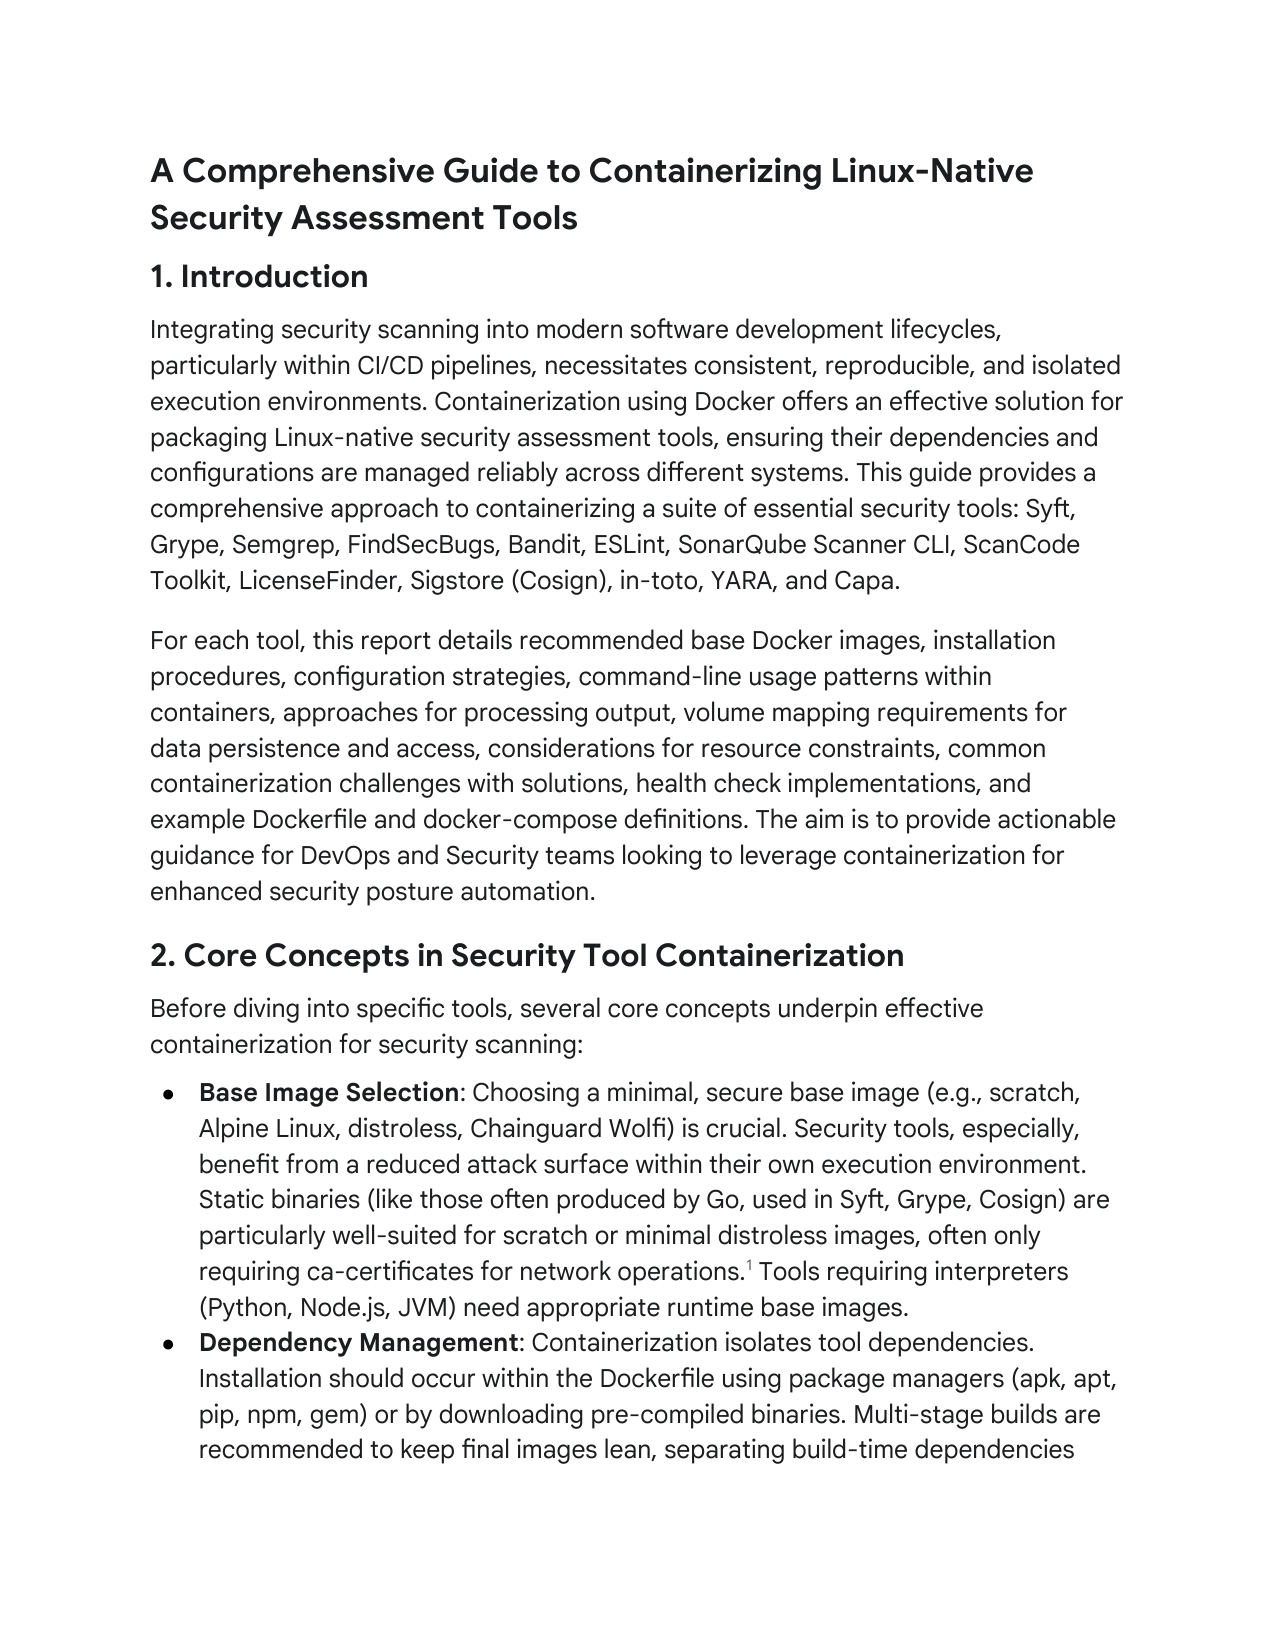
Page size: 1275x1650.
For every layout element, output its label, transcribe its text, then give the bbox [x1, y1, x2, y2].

subtitle A Comprehensive Guide to Containerizing Linux-Native Security Assessment Tools [150, 150, 1125, 239]
list Base Image Selection: Choosing a minimal, secure base image (e.g., scratch, Alpine Linux, distroless, Chainguard Wolfi) is crucial. Security tools, especially, benefit from a reduced attack surface within their own execution environment. Static binaries (like those often produced by Go, used in Syft, Grype, Cosign) are particularly well-suited for scratch or minimal distroless images, often only requiring ca-certificates for network operations.1 Tools requiring interpreters (Python, Node.js, JVM) need appropriate runtime base images. [161, 1077, 1125, 1323]
text Integrating security scanning into modern software development lifecycles, particularly within CI/CD pipelines, necessitates consistent, reproducible, and isolated execution environments. Containerization using Docker offers an effective solution for packaging Linux-native security assessment tools, ensuring their dependencies and configurations are managed reliably across different systems. This guide provides a comprehensive approach to containerizing a suite of essential security tools: Syft, Grype, Semgrep, FindSecBugs, Bandit, ESLint, SonarQube Scanner CLI, ScanCode Toolkit, LicenseFinder, Sigstore (Cosign), in-toto, YARA, and Capa. [150, 315, 1125, 596]
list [161, 1328, 1125, 1466]
text Before diving into specific tools, several core concepts underpin effective containerization for security scanning: [150, 993, 1125, 1061]
subtitle 2. Core Concepts in Security Tool Containerization [150, 936, 1125, 976]
text For each tool, this report details recommended base Docker images, installation procedures, configuration strategies, command-line usage patterns within containers, approaches for processing output, volume mapping requirements for data persistence and access, considerations for resource constraints, common containerization challenges with solutions, health check implementations, and example Dockerfile and docker-compose definitions. The aim is to provide actionable guidance for DevOps and Security teams looking to leverage containerization for enhanced security posture automation. [150, 626, 1125, 907]
subtitle 1. Introduction [150, 258, 1125, 297]
